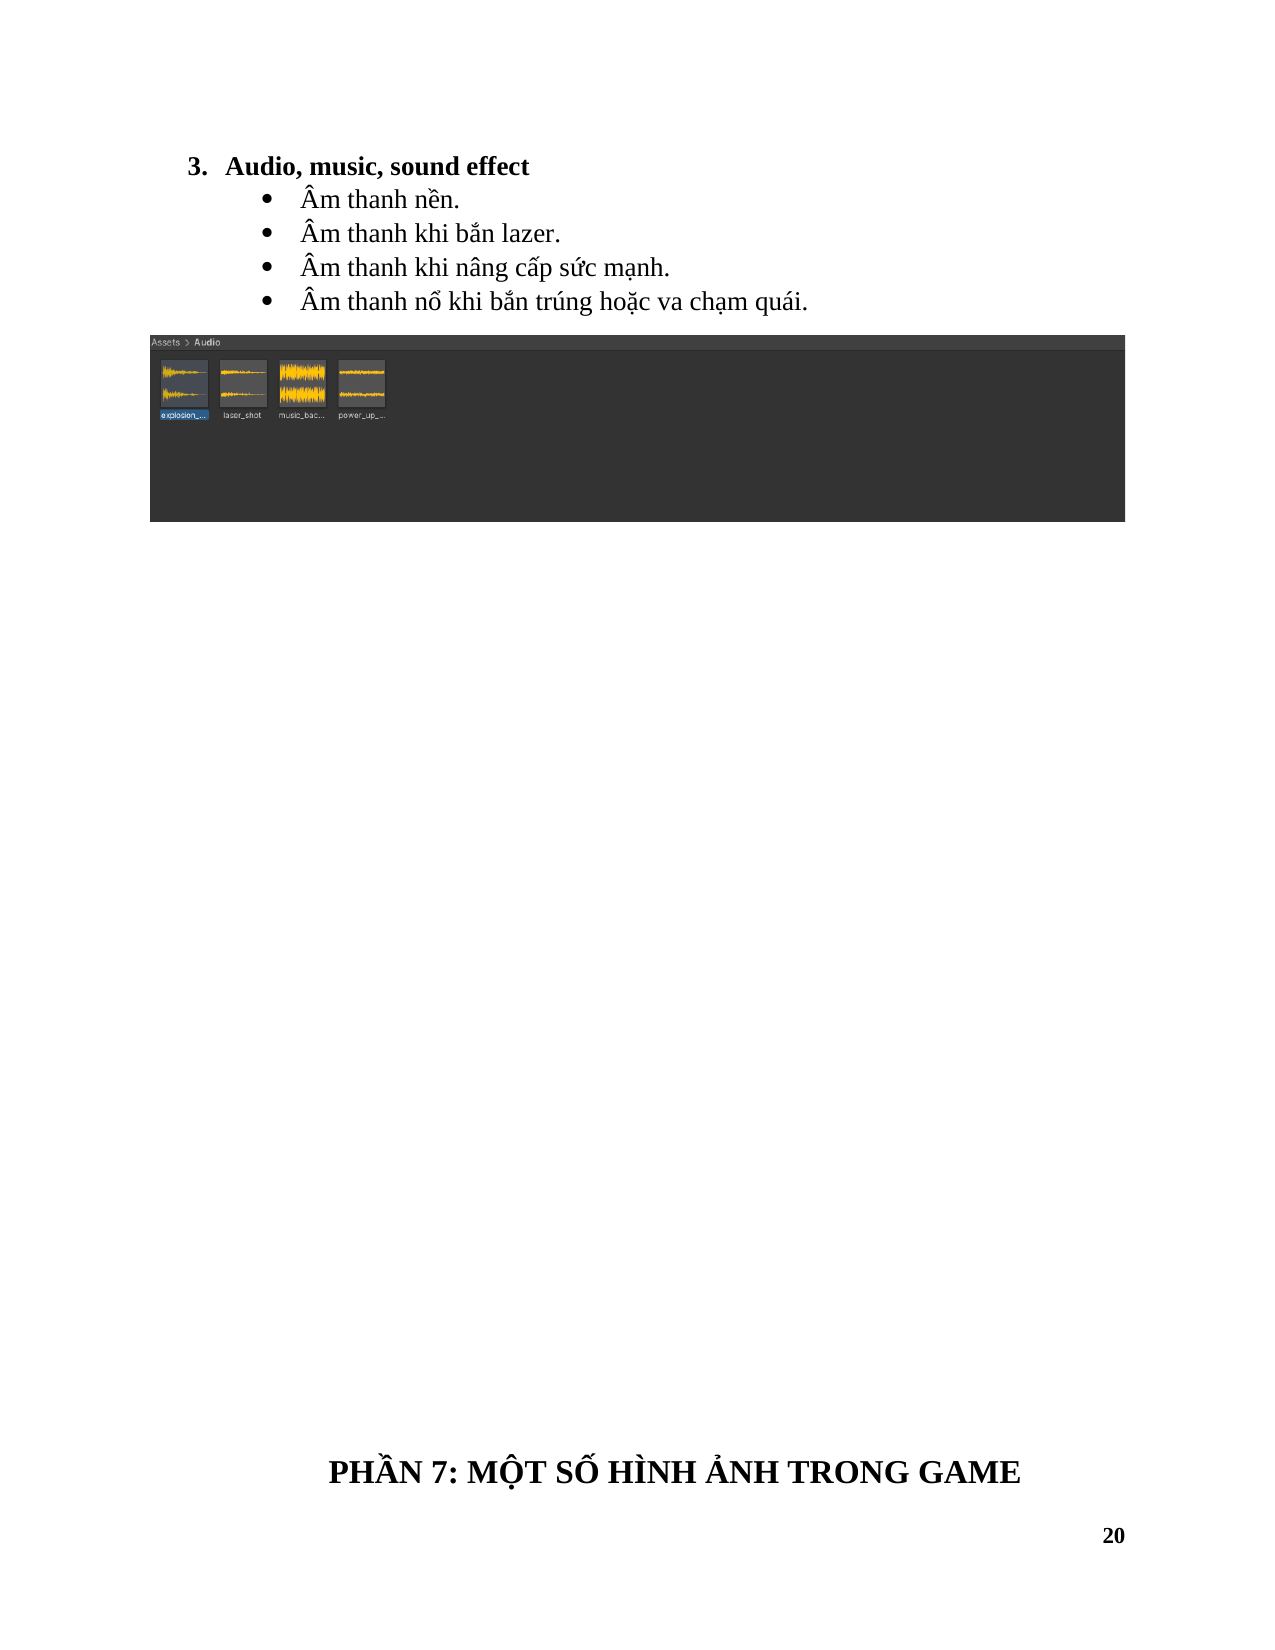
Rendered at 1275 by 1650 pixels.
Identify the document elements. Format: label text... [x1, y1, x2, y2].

list Âm thanh nền. [262, 183, 1125, 215]
list Audio, music, sound effect [187, 150, 1125, 181]
list Âm thanh khi bắn lazer. [262, 217, 1125, 248]
list PHẦN 7: MỘT SỐ HÌNH ẢNH TRONG GAME [225, 1452, 1125, 1490]
picture [150, 335, 1125, 522]
list Âm thanh khi nâng cấp sức mạnh. [262, 251, 1125, 282]
list Âm thanh nổ khi bắn trúng hoặc va chạm quái. [262, 285, 1125, 316]
